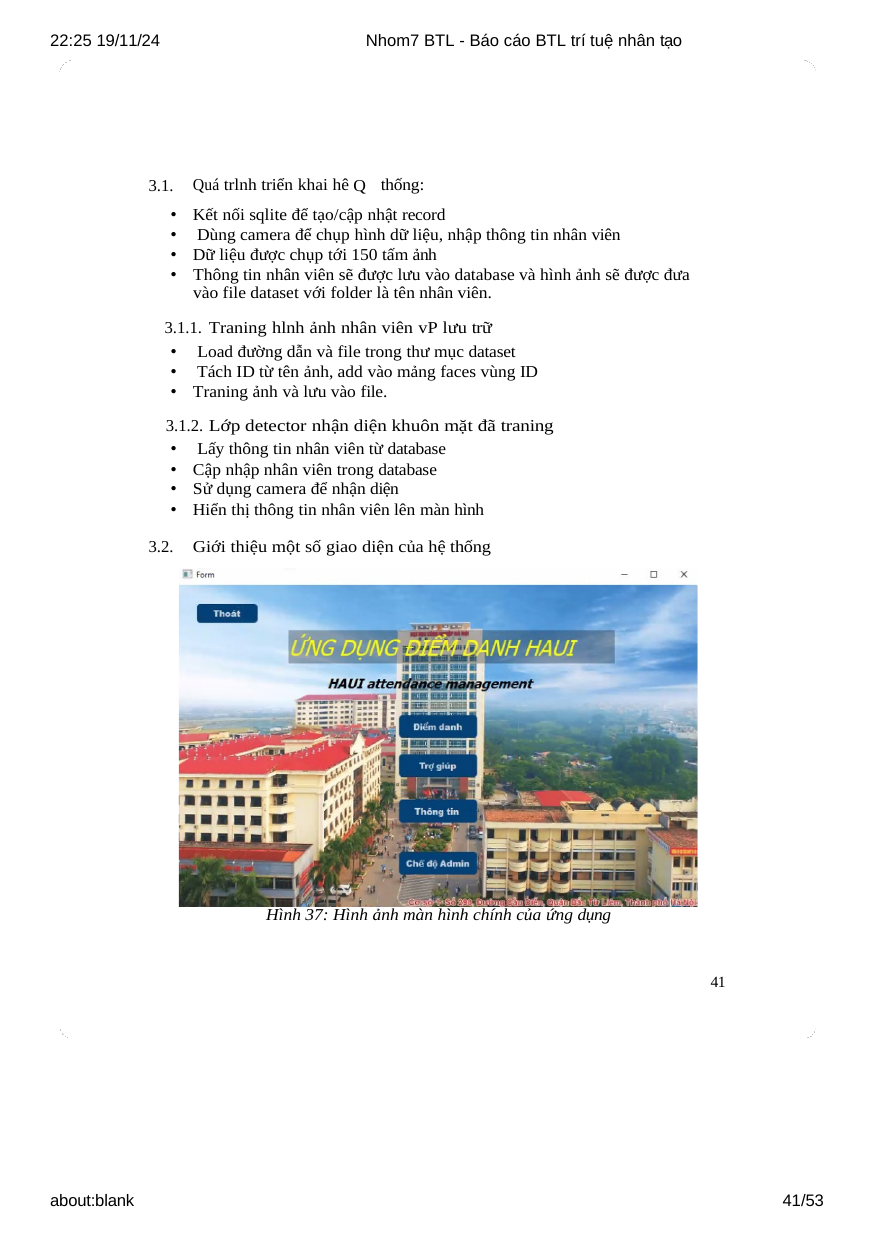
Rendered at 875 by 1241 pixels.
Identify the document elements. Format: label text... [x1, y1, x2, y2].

list Dùng camera để chụp hình dữ liệu, nhập thông tin nhân viên [171, 225, 753, 244]
list Lấy thông tin nhân viên từ database [171, 439, 753, 458]
list Giới thiệu một số giao diện của hệ thống [148, 537, 753, 556]
list Quá trlnh triển khai hê Q thống: [148, 174, 753, 194]
list Cập nhập nhân viên trong database [171, 459, 753, 479]
text Hình 37: Hình ảnh màn hình chính của ứng dụng [266, 905, 753, 924]
list Traning hlnh ảnh nhân viên vP lưu trữ [164, 318, 753, 337]
list Kết nối sqlite để tạo/cập nhật record [171, 204, 753, 225]
list Lớp detector nhận diện khuôn mặt đã traning [166, 416, 753, 435]
list Load đường dẫn và file trong thư mục dataset [171, 341, 753, 362]
picture [59, 59, 816, 1038]
text 41 [121, 973, 726, 991]
list Thông tin nhân viên sẽ được lưu vào database và hình ảnh sẽ được đưa vào file dataset với folder là tên nhân viên. [171, 266, 712, 302]
list Sử dụng camera để nhận diện [171, 479, 753, 499]
list Hiển thị thông tin nhân viên lên màn hình [171, 499, 753, 519]
list Traning ảnh và lưu vào file. [171, 382, 753, 402]
list Tách ID từ tên ảnh, add vào mảng faces vùng ID [171, 362, 753, 382]
list Dữ liệu được chụp tới 150 tấm ảnh [171, 244, 753, 265]
